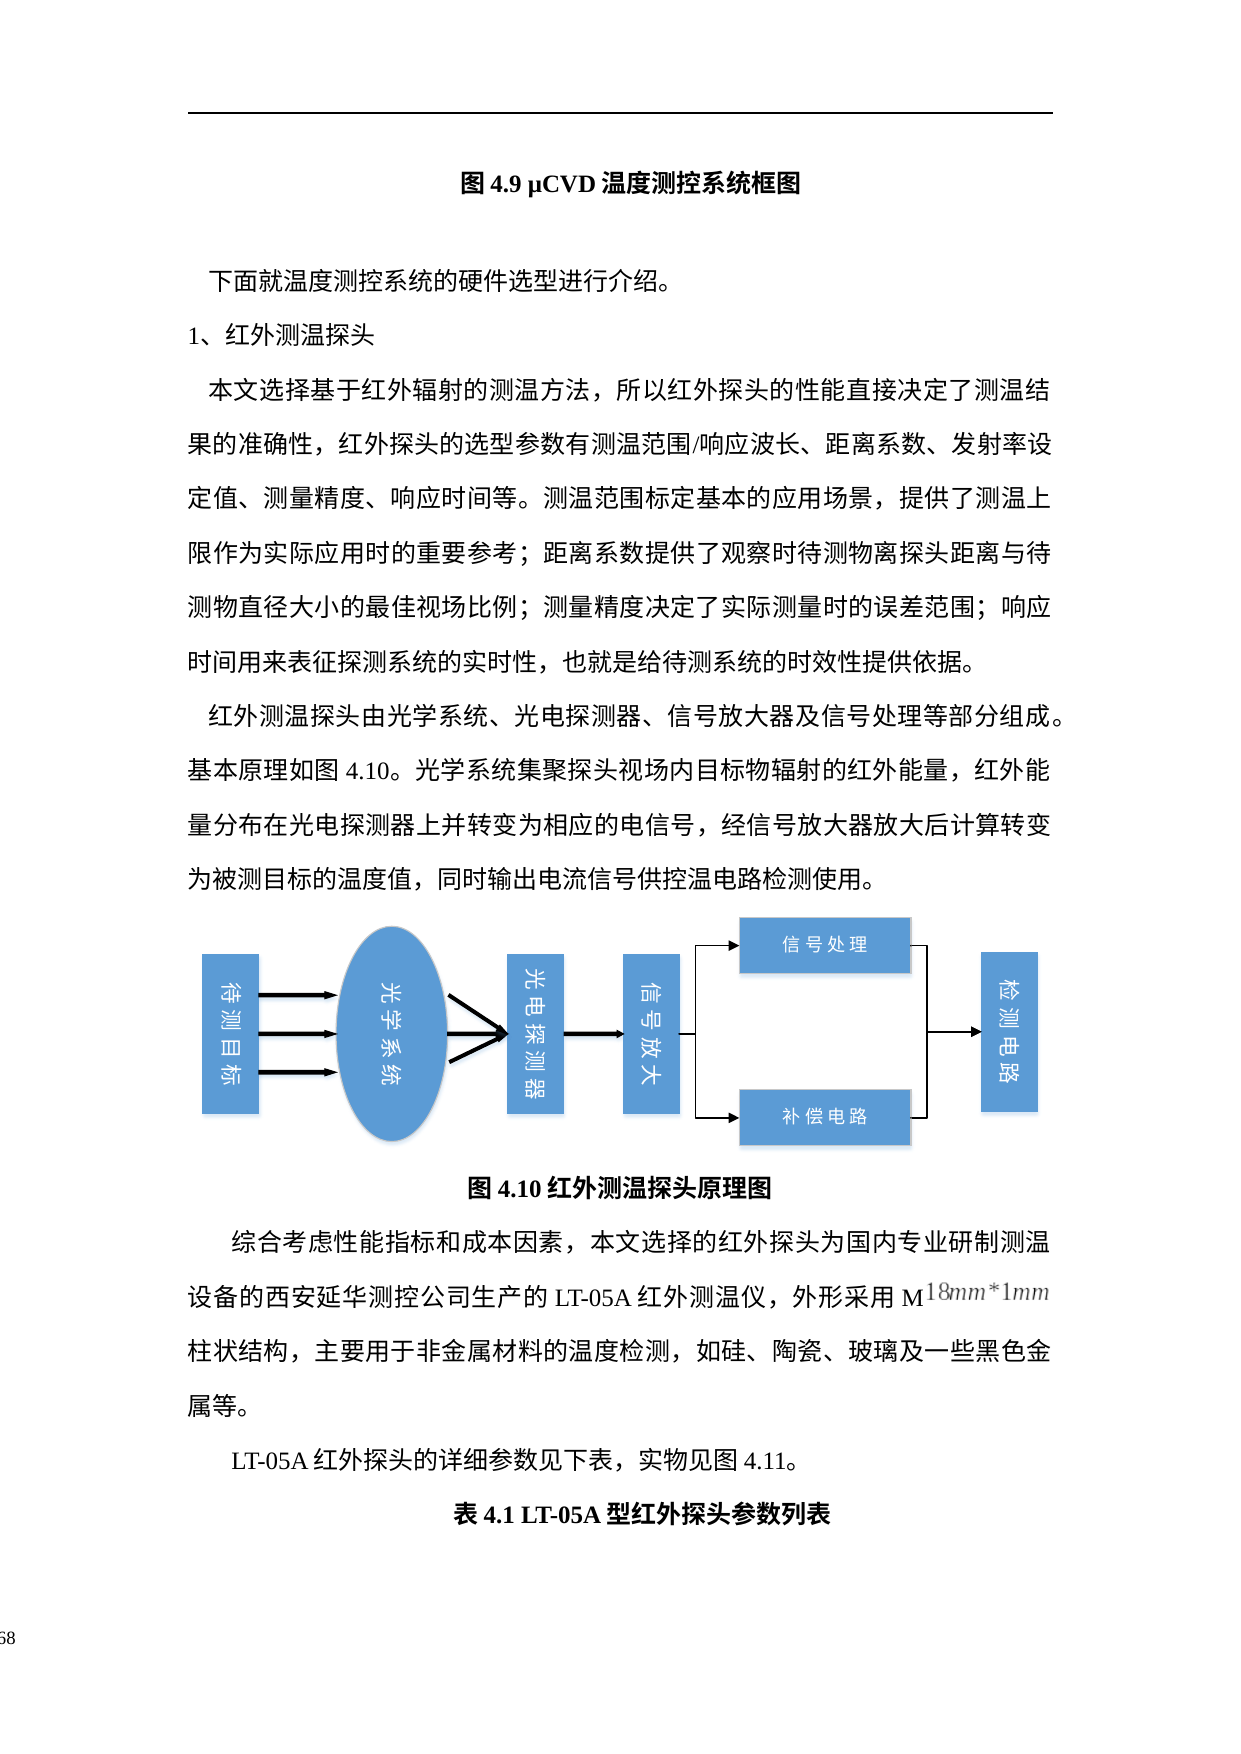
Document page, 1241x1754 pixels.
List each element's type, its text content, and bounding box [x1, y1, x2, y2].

text 表4.1 LT-05A型红外探头参数列表 [187, 1495, 1053, 1531]
text 红外测温探头由光学系统、光电探测器、信号放大器及信号处理等部分组成。基本原理如图4.10。光学系统集聚探头视场内目标物辐射的红外能量，红外能量分布在光电探测器上并转变为相应的电信号，经信号放大器放大后计算转变为被测目标的温度值，同时输出电流信号供控温电路检测使用。 [187, 696, 1053, 896]
text 图4.10 红外测温探头原理图 [187, 1168, 1053, 1205]
text 综合考虑性能指标和成本因素，本文选择的红外探头为国内专业研制测温设备的西安延华测控公司生产的LT-05A红外测温仪，外形采用M柱状结构，主要用于非金属材料的温度检测，如硅、陶瓷、玻璃及一些黑色金属等。 [187, 1223, 1053, 1422]
list 红外测温探头 [187, 316, 1053, 352]
text LT-05A红外探头的详细参数见下表，实物见图4.11。 [187, 1441, 1053, 1477]
text 本文选择基于红外辐射的测温方法，所以红外探头的性能直接决定了测温结果的准确性，红外探头的选型参数有测温范围/响应波长、距离系数、发射率设定值、测量精度、响应时间等。测温范围标定基本的应用场景，提供了测温上限作为实际应用时的重要参考；距离系数提供了观察时待测物离探头距离与待测物直径大小的最佳视场比例；测量精度决定了实际测量时的误差范围；响应时间用来表征探测系统的实时性，也就是给待测系统的时效性提供依据。 [187, 370, 1053, 678]
text 下面就温度测控系统的硬件选型进行介绍。 [187, 261, 1053, 298]
text 图4.9 μCVD温度测控系统框图 [187, 164, 1053, 200]
